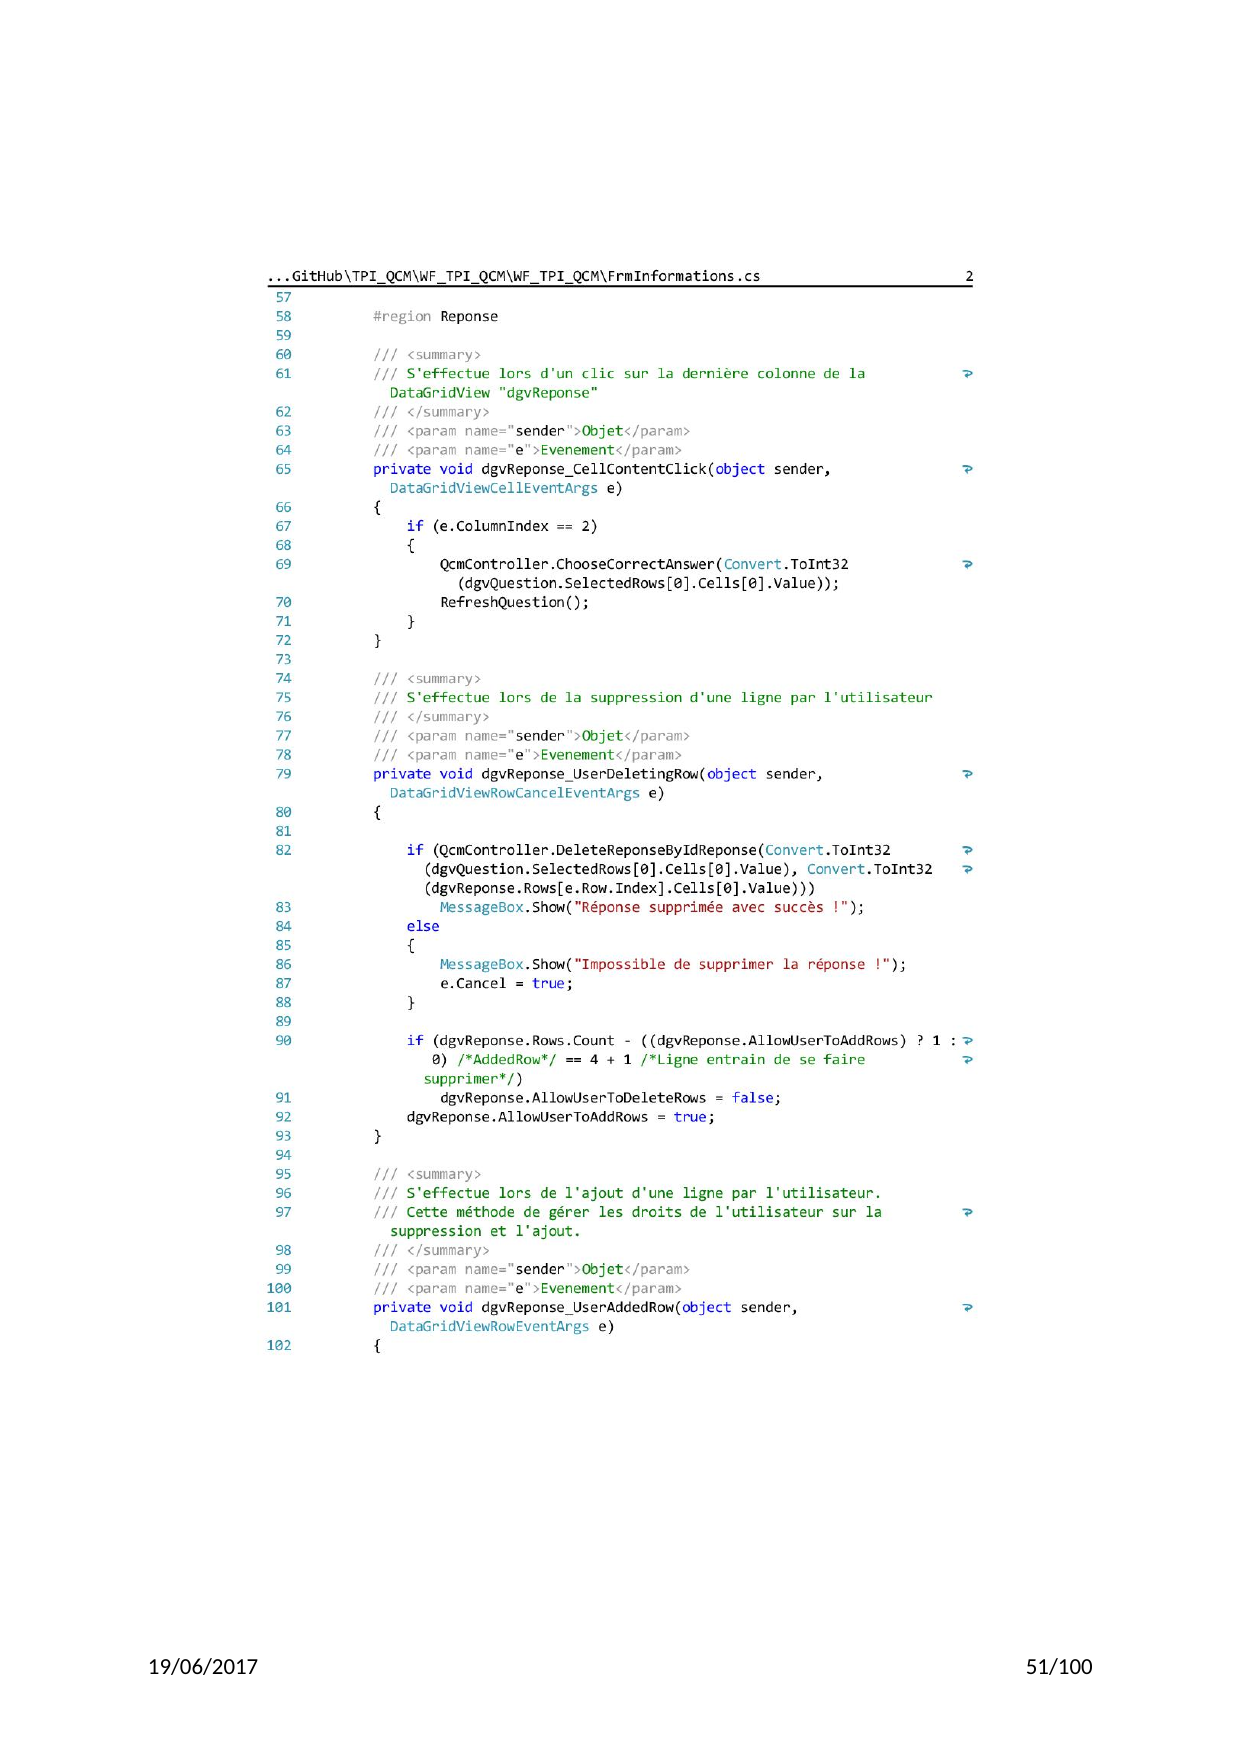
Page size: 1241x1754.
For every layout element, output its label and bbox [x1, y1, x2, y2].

picture [147, 147, 1093, 1484]
